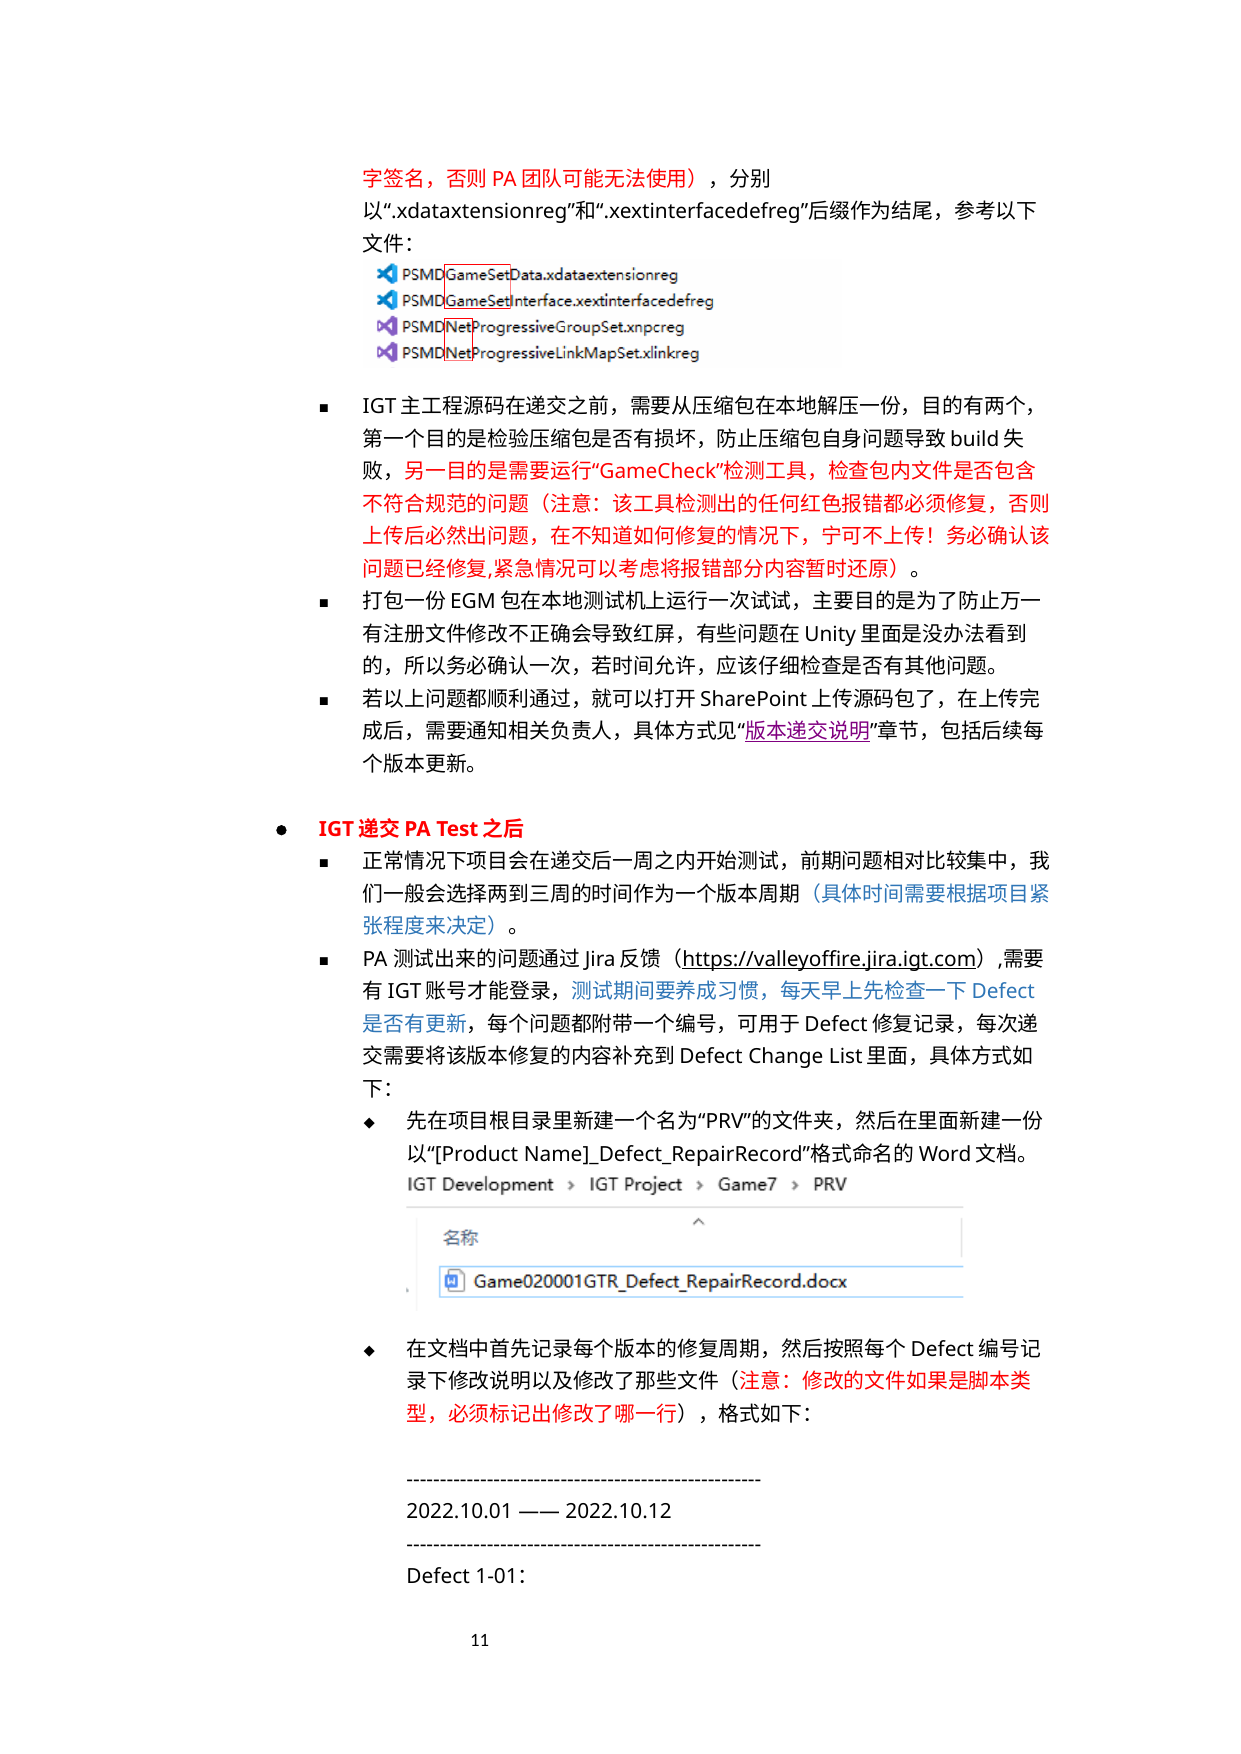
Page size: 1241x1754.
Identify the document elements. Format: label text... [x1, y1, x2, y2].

list Defect 1-01： [362, 1559, 1053, 1592]
list IGT主工程源码在递交之前，需要从压缩包在本地解压一份，目的有两个，第一个目的是检验压缩包是否有损坏，防止压缩包自身问题导致build失败，另一目的是需要运行“GameCheck”检测工具，检查包内文件是否包含不符合规范的问题（注意：该工具检测出的任何红色报错都必须修复，否则上传后必然出问题，在不知道如何修复的情况下，宁可不上传！务必确认该问题已经修复,紧急情况可以考虑将报错部分内容暂时还原）。 [319, 389, 1053, 584]
list ----------------------------------------------------- [406, 1462, 1053, 1494]
list IGT递交PA Test之后 [275, 812, 1053, 844]
list 正常情况下项目会在递交后一周之内开始测试，前期问题相对比较集中，我们一般会选择两到三周的时间作为一个版本周期（具体时间需要根据项目紧张程度来决定）。 [319, 844, 1053, 942]
list PA 测试出来的问题通过Jira反馈（https://valleyoffire.jira.igt.com）,需要有IGT账号才能登录，测试期间要养成习惯，每天早上先检查一下Defect是否有更新，每个问题都附带一个编号，可用于Defect修复记录，每次递交需要将该版本修复的内容补充到Defect Change List里面，具体方式如下： [319, 942, 1053, 1104]
picture [406, 1169, 964, 1311]
picture [362, 259, 843, 368]
list 若以上问题都顺利通过，就可以打开SharePoint上传源码包了，在上传完成后，需要通知相关负责人，具体方式见“版本递交说明”章节，包括后续每个版本更新。 [319, 682, 1053, 779]
list 2022.10.01 —— 2022.10.12 [406, 1494, 1053, 1527]
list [362, 162, 1053, 259]
list ----------------------------------------------------- [362, 1527, 1053, 1559]
list 在文档中首先记录每个版本的修复周期，然后按照每个Defect编号记录下修改说明以及修改了那些文件（注意：修改的文件如果是脚本类型，必须标记出修改了哪一行），格式如下： [362, 1332, 1053, 1429]
list 打包一份EGM包在本地测试机上运行一次试试，主要目的是为了防止万一有注册文件修改不正确会导致红屏，有些问题在Unity里面是没办法看到的，所以务必确认一次，若时间允许，应该仔细检查是否有其他问题。 [319, 584, 1053, 682]
